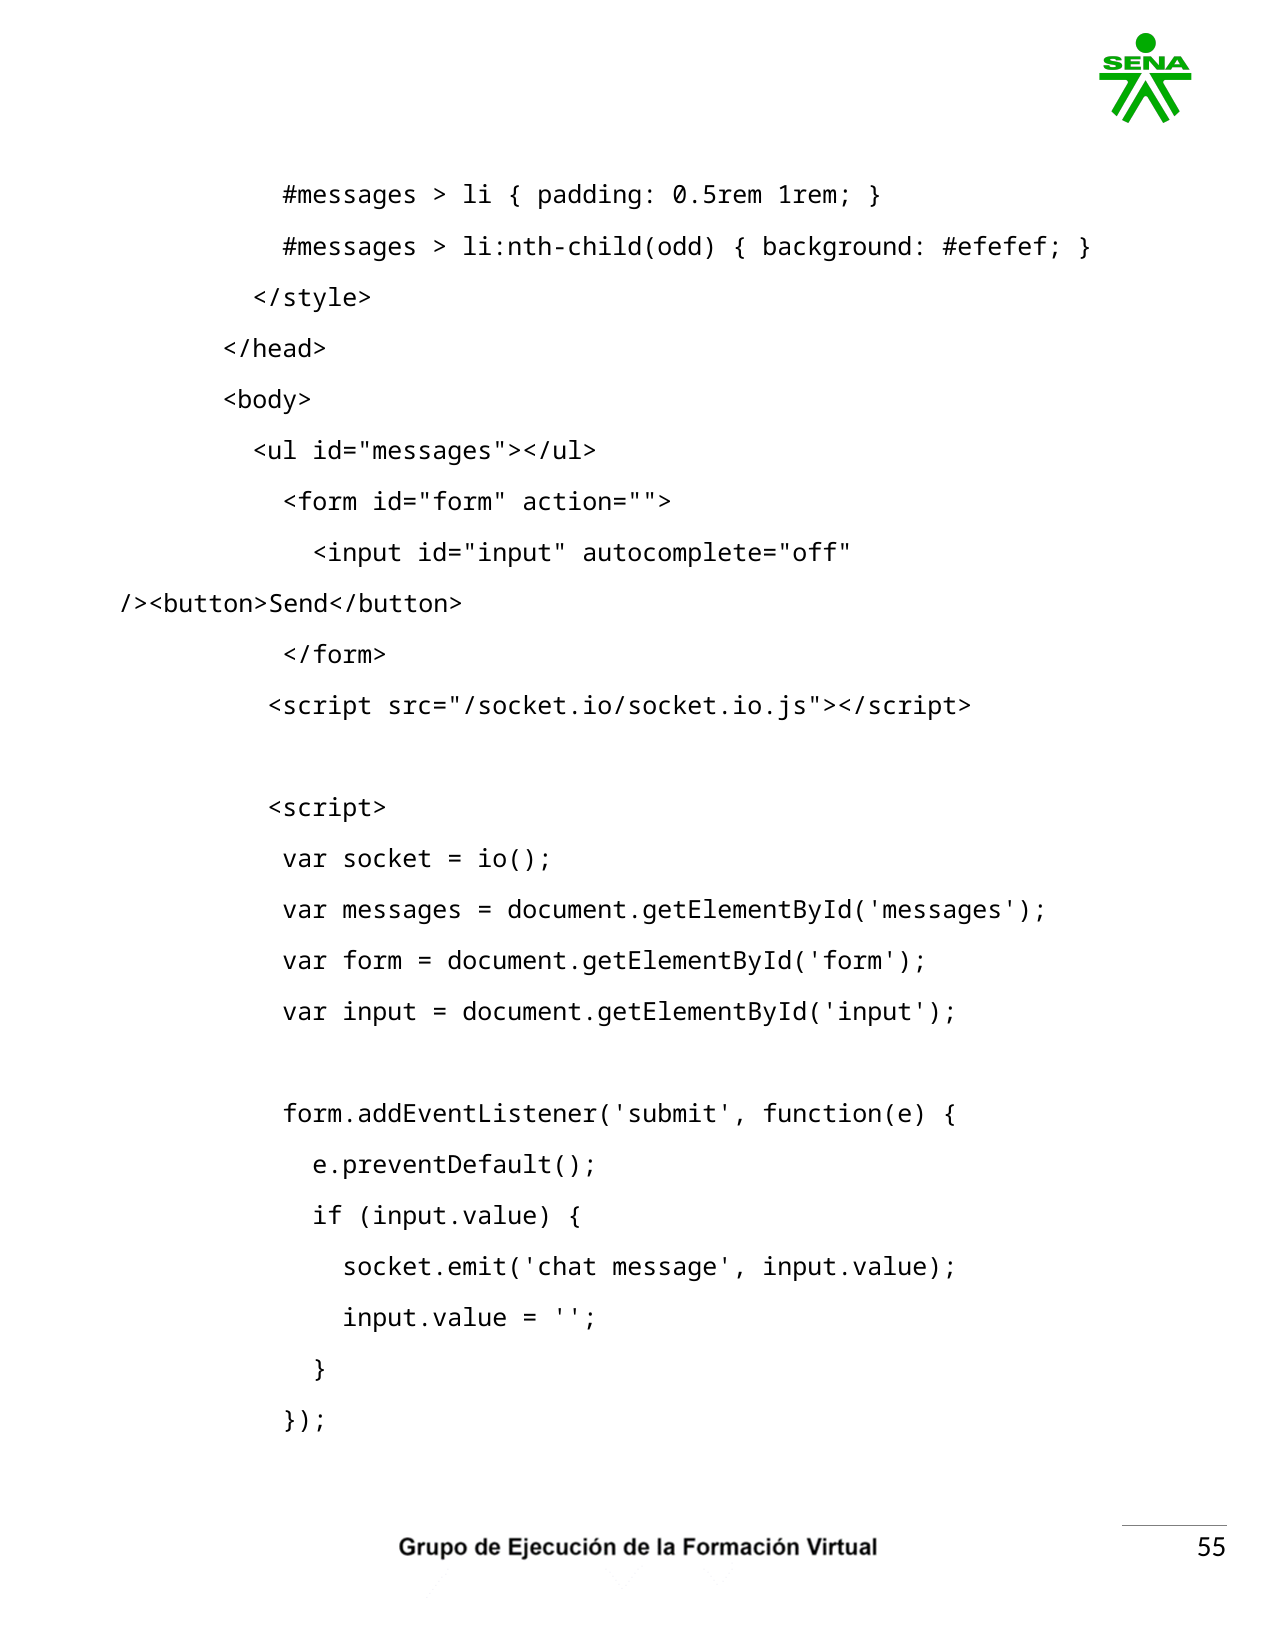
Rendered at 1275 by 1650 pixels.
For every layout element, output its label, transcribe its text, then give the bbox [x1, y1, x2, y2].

text <script> [118, 790, 1157, 824]
text } [118, 1351, 1157, 1385]
text <form id="form" action=""> [118, 483, 1157, 517]
text </head> [118, 330, 1157, 364]
text </style> [118, 279, 1157, 313]
picture [0, 1486, 1275, 1598]
text form.addEventListener('submit', function(e) { [118, 1096, 1157, 1130]
picture [1099, 33, 1192, 123]
text <script src="/socket.io/socket.io.js"></script> [118, 688, 1157, 722]
text var form = document.getElementById('form'); [118, 943, 1157, 977]
text </form> [118, 637, 1157, 671]
text #messages > li { padding: 0.5rem 1rem; } [118, 177, 1157, 211]
text socket.emit('chat message', input.value); [118, 1249, 1157, 1283]
text <ul id="messages"></ul> [118, 432, 1157, 466]
text <input id="input" autocomplete="off" /><button>Send</button> [118, 534, 1157, 619]
text var messages = document.getElementById('messages'); [118, 892, 1157, 926]
text <body> [118, 381, 1157, 415]
text if (input.value) { [118, 1198, 1157, 1232]
text var socket = io(); [118, 841, 1157, 875]
text e.preventDefault(); [118, 1147, 1157, 1181]
text var input = document.getElementById('input'); [118, 994, 1157, 1028]
text }); [118, 1402, 1157, 1436]
text #messages > li:nth-child(odd) { background: #efefef; } [118, 228, 1157, 262]
text input.value = ''; [118, 1300, 1157, 1334]
